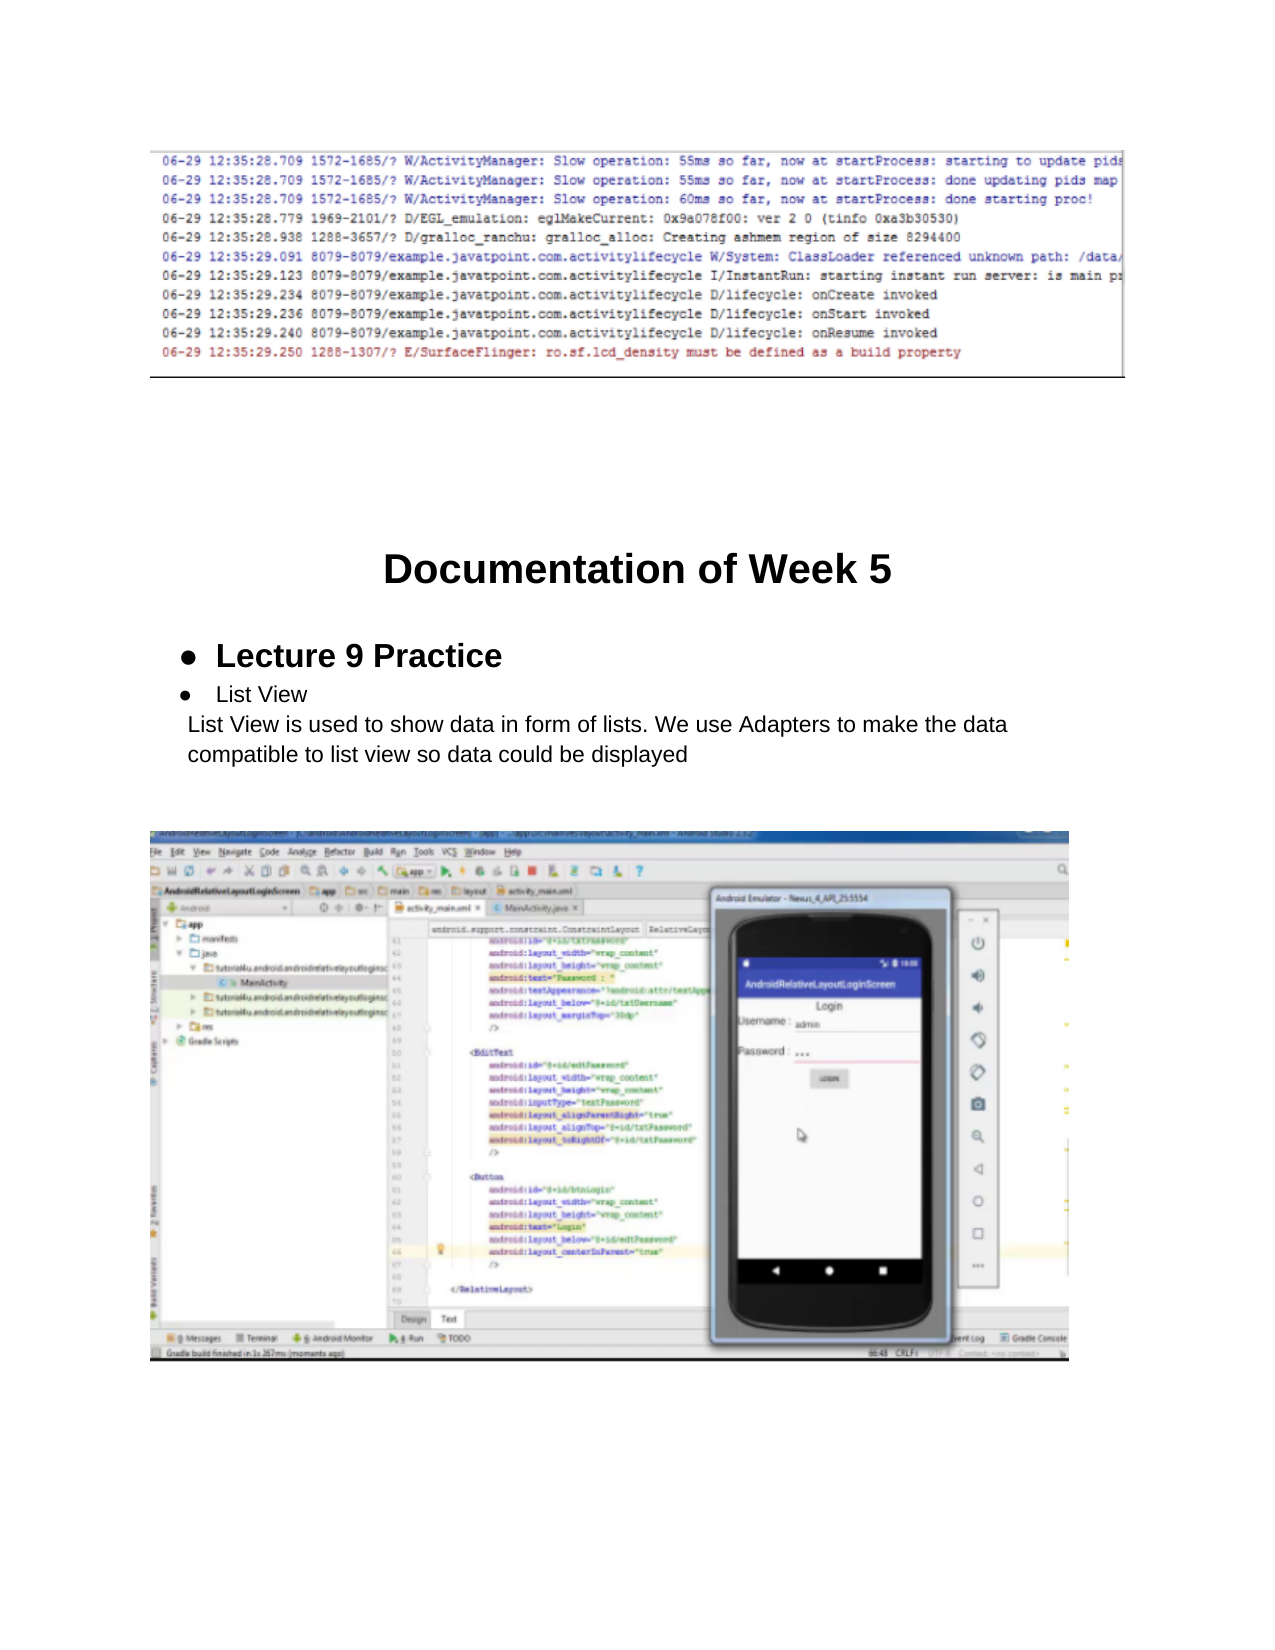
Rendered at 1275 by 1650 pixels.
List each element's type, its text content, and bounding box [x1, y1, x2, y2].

text List View is used to show data in form of lists. We use Adapters to make the data compatible to list view so data could be displayed [187, 711, 1125, 767]
list List View [178, 681, 1125, 707]
picture [150, 150, 1125, 378]
picture [150, 831, 1069, 1363]
subtitle Documentation of Week 5 [150, 544, 1125, 592]
subtitle Lecture 9 Practice [178, 637, 1125, 675]
